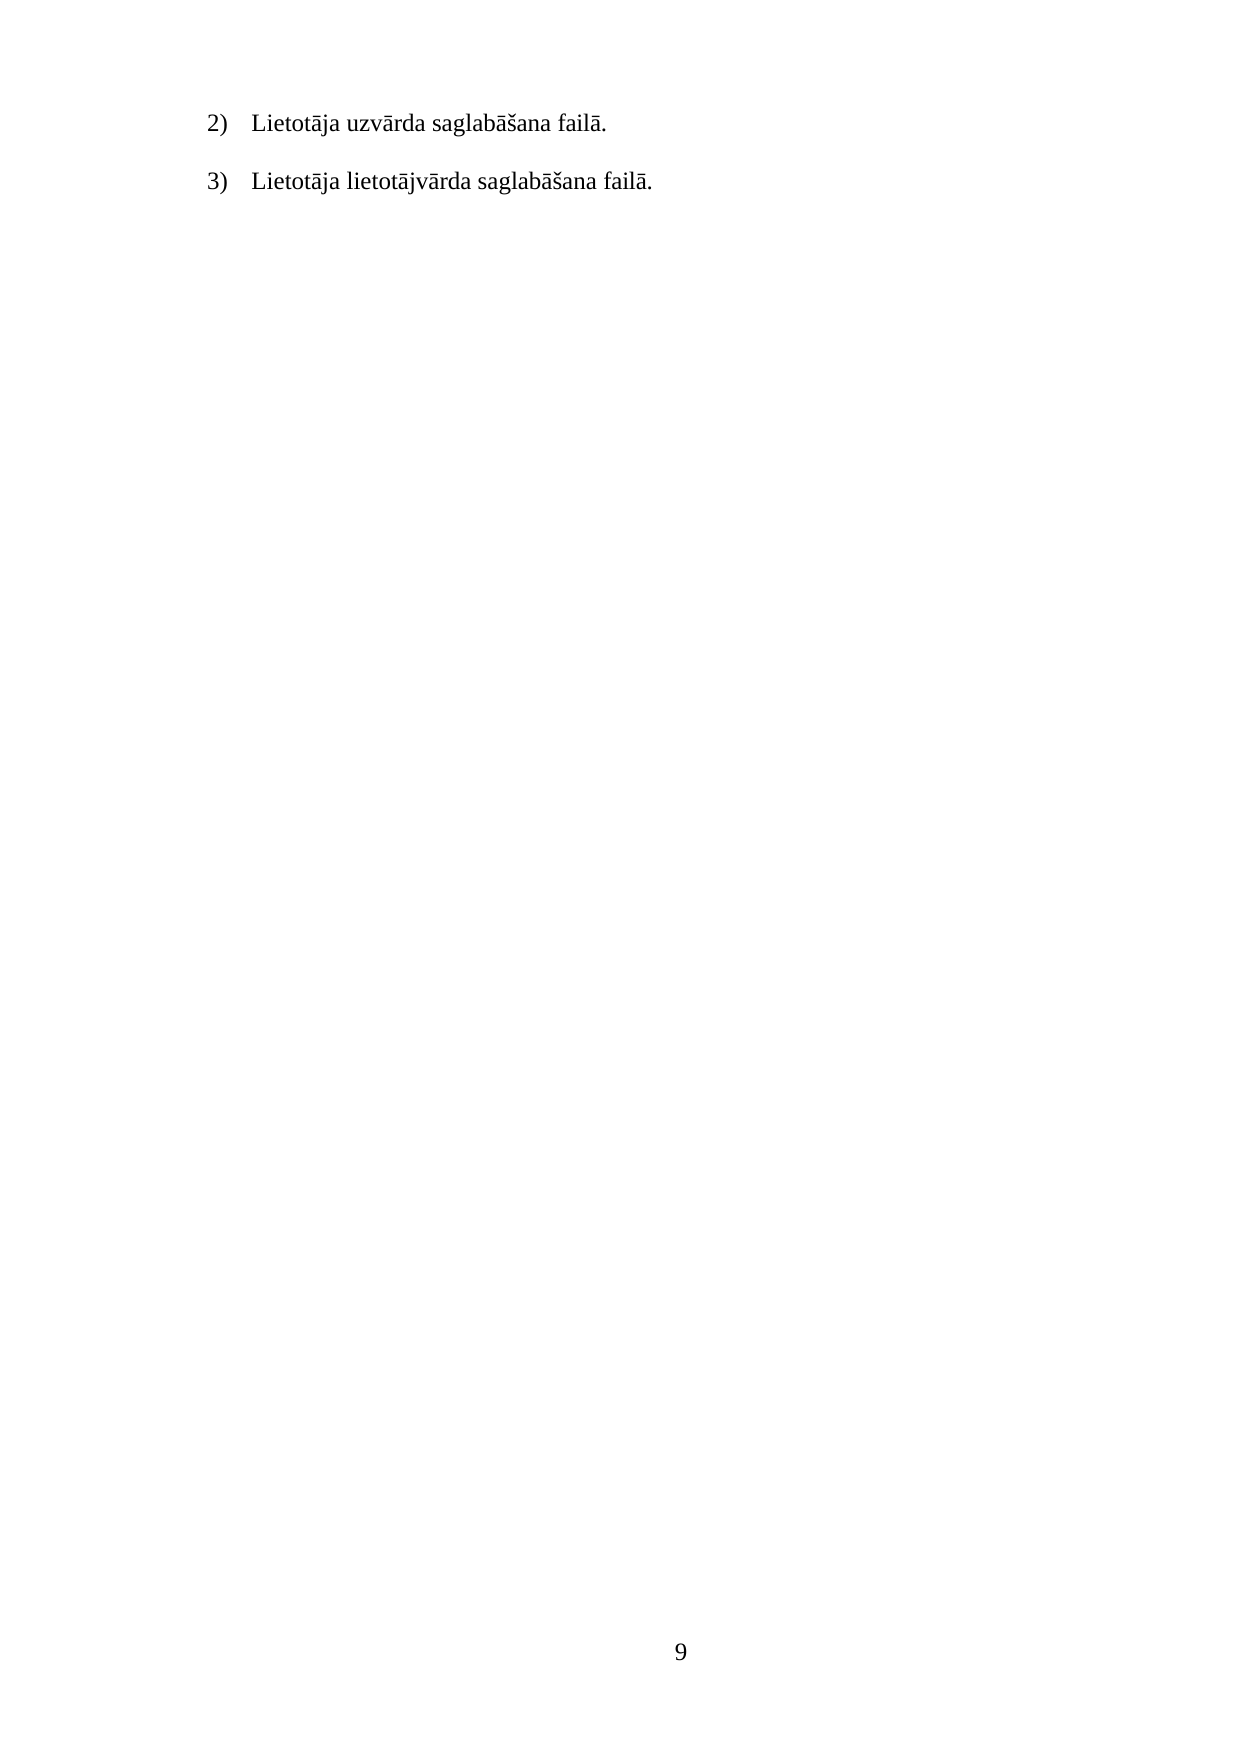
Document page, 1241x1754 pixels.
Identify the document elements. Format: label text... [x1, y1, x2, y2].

list Lietotāja lietotājvārda saglabāšana failā. [207, 166, 1181, 195]
list Lietotāja uzvārda saglabāšana failā. [207, 108, 1181, 137]
